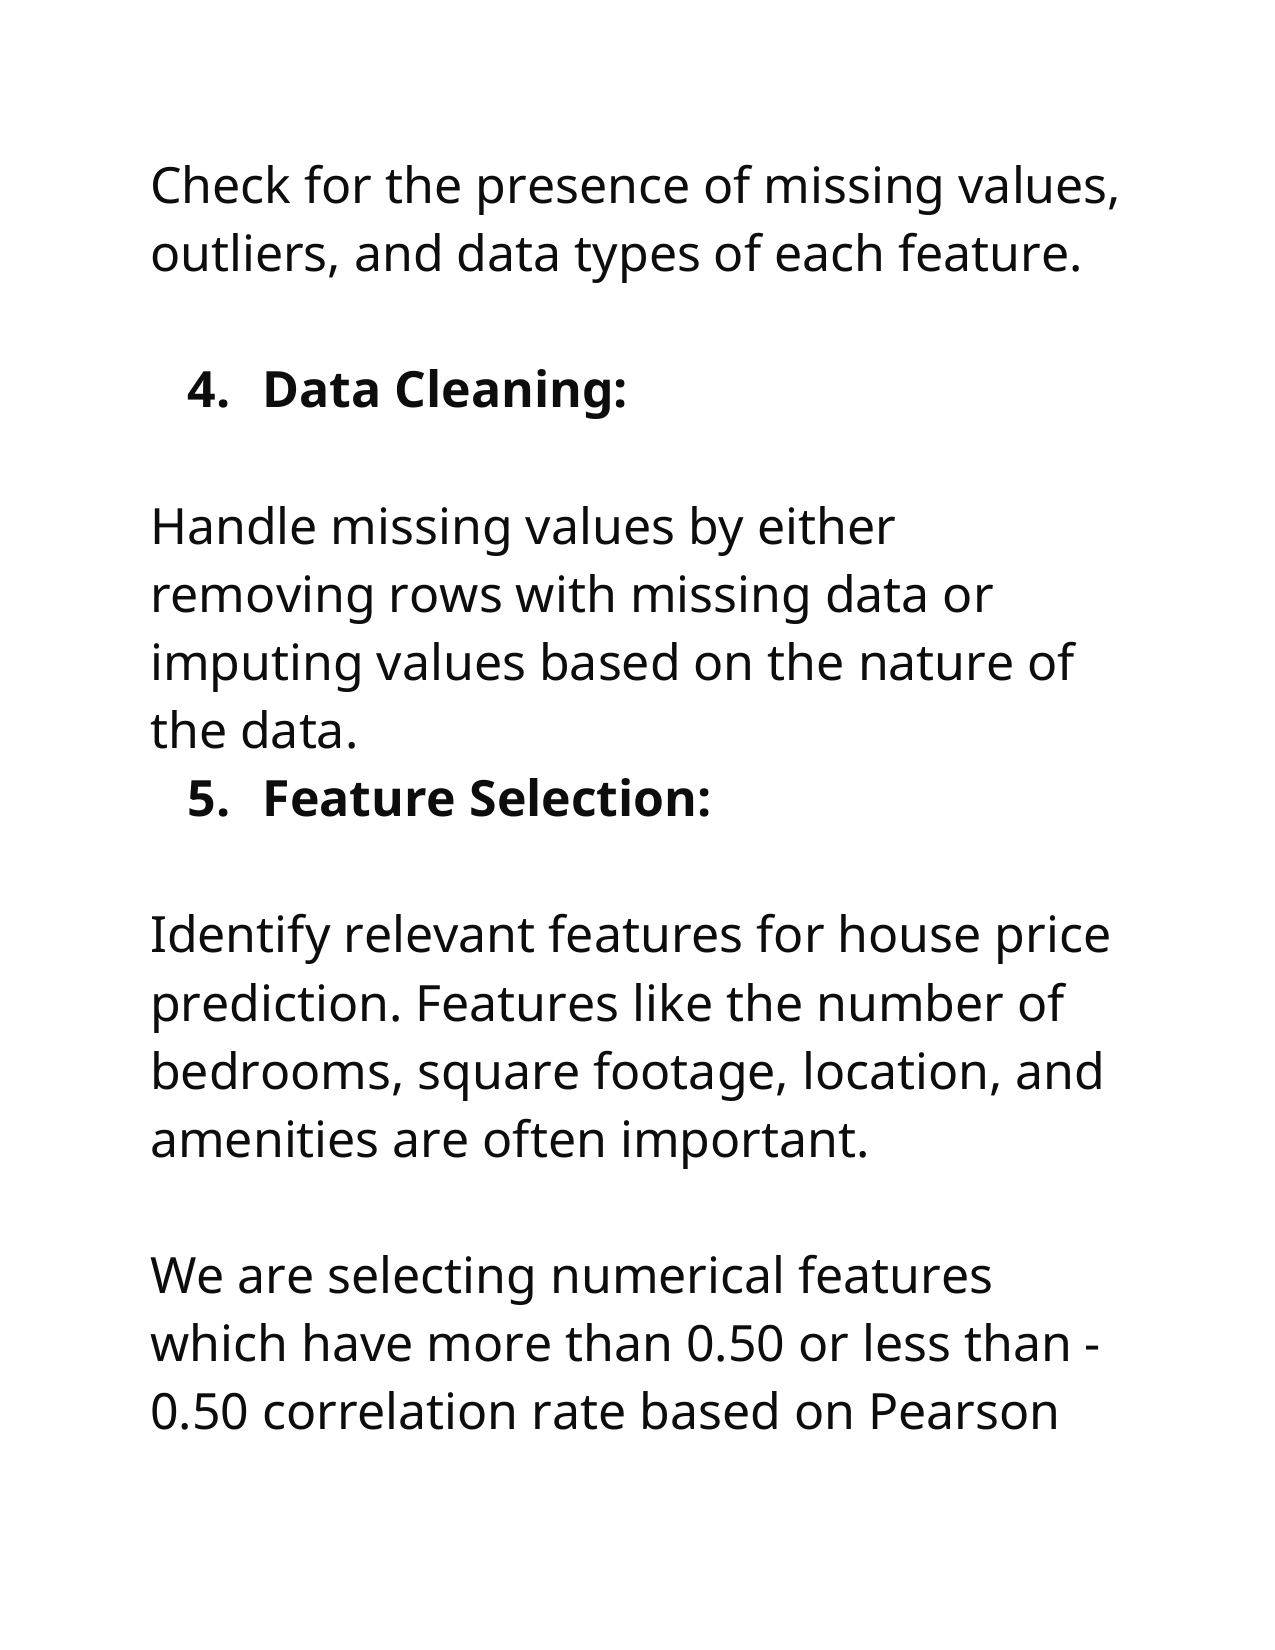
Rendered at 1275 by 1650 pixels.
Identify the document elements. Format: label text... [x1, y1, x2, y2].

text Check for the presence of missing values, outliers, and data types of each feature. [150, 150, 1125, 286]
list Feature Selection: [187, 763, 1125, 831]
text Handle missing values by either removing rows with missing data or imputing values based on the nature of the data. [150, 491, 1125, 763]
text We are selecting numerical features which have more than 0.50 or less than -0.50 correlation rate based on Pearson [150, 1240, 1125, 1444]
text Identify relevant features for house price prediction. Features like the number of bedrooms, square footage, location, and amenities are often important. [150, 899, 1125, 1172]
list Data Cleaning: [187, 354, 1125, 422]
